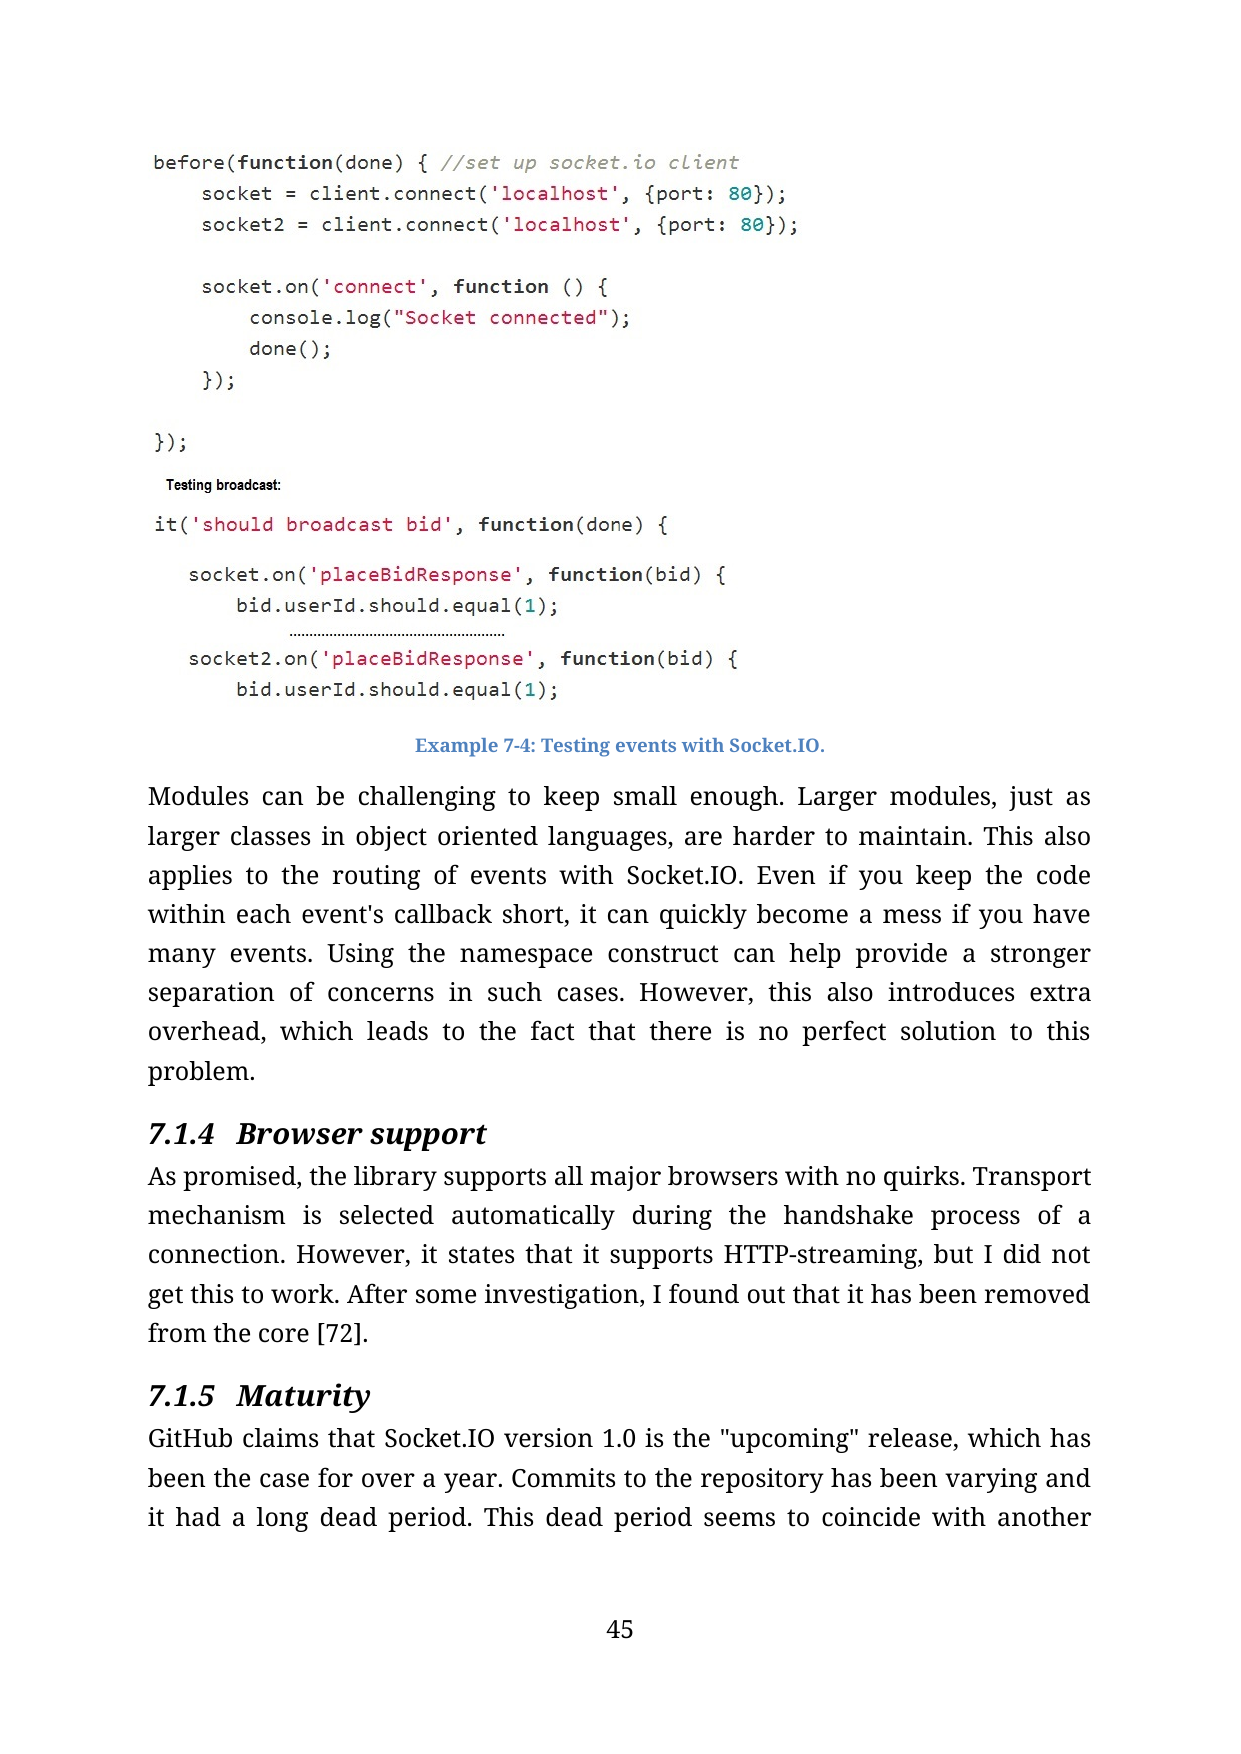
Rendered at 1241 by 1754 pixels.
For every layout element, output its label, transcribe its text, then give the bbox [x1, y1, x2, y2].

text As promised, the library supports all major browsers with no quirks. Transport mechanism is selected automatically during the handshake process of a connection. However, it states that it supports HTTP-streaming, but I did not get this to work. After some investigation, I found out that it has been removed from the core [72]. [148, 1159, 1092, 1349]
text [148, 1421, 1092, 1533]
subtitle Browser support [148, 1113, 1092, 1153]
subtitle Maturity [148, 1376, 1092, 1415]
text Modules can be challenging to keep small enough. Larger modules, just as larger classes in object oriented languages, are harder to maintain. This also applies to the routing of events with Socket.IO. Even if you keep the code within each event's callback short, it can quickly become a mess if you have many events. Using the namespace construct can help provide a stronger separation of concerns in such cases. However, this also introduces extra overhead, which leads to the fact that there is no perfect solution to this problem. [148, 779, 1092, 1087]
picture [147, 147, 1093, 707]
